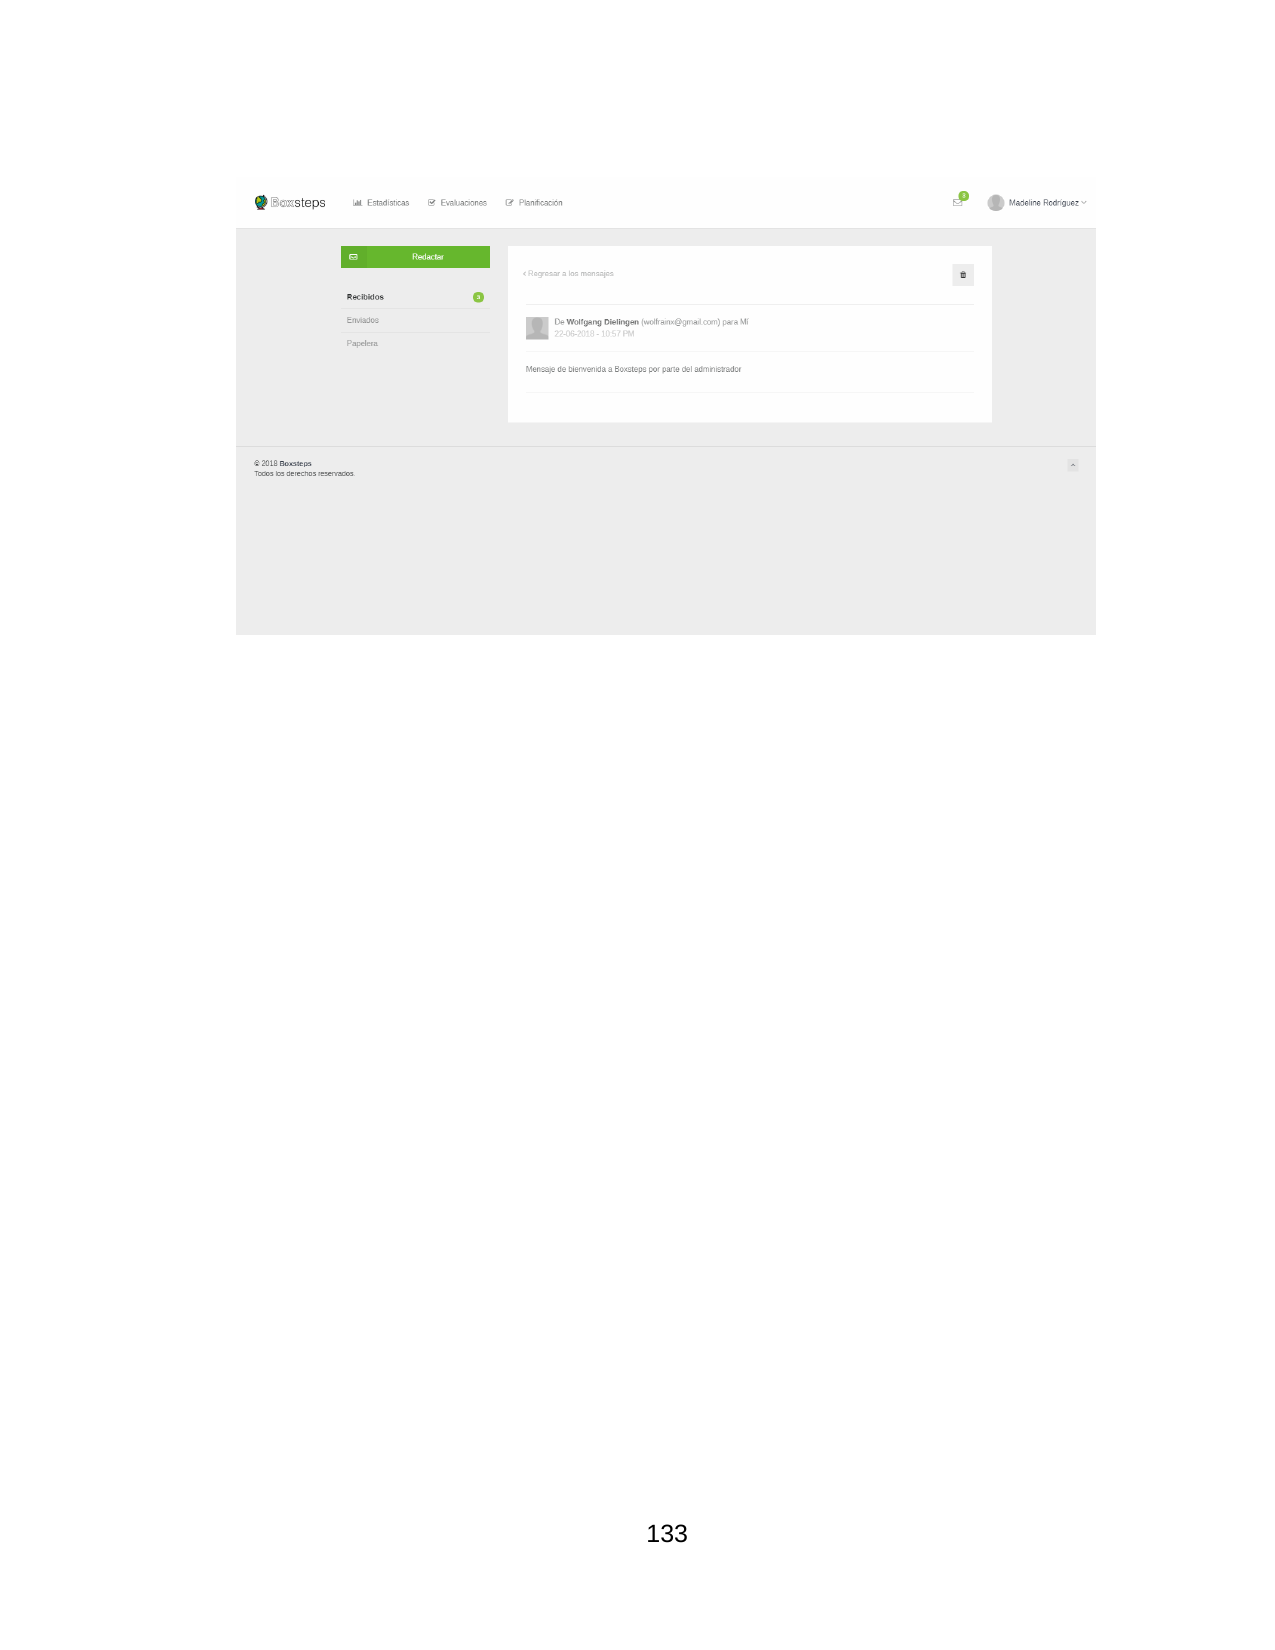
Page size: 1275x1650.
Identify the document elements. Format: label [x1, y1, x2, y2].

picture [236, 177, 1096, 635]
